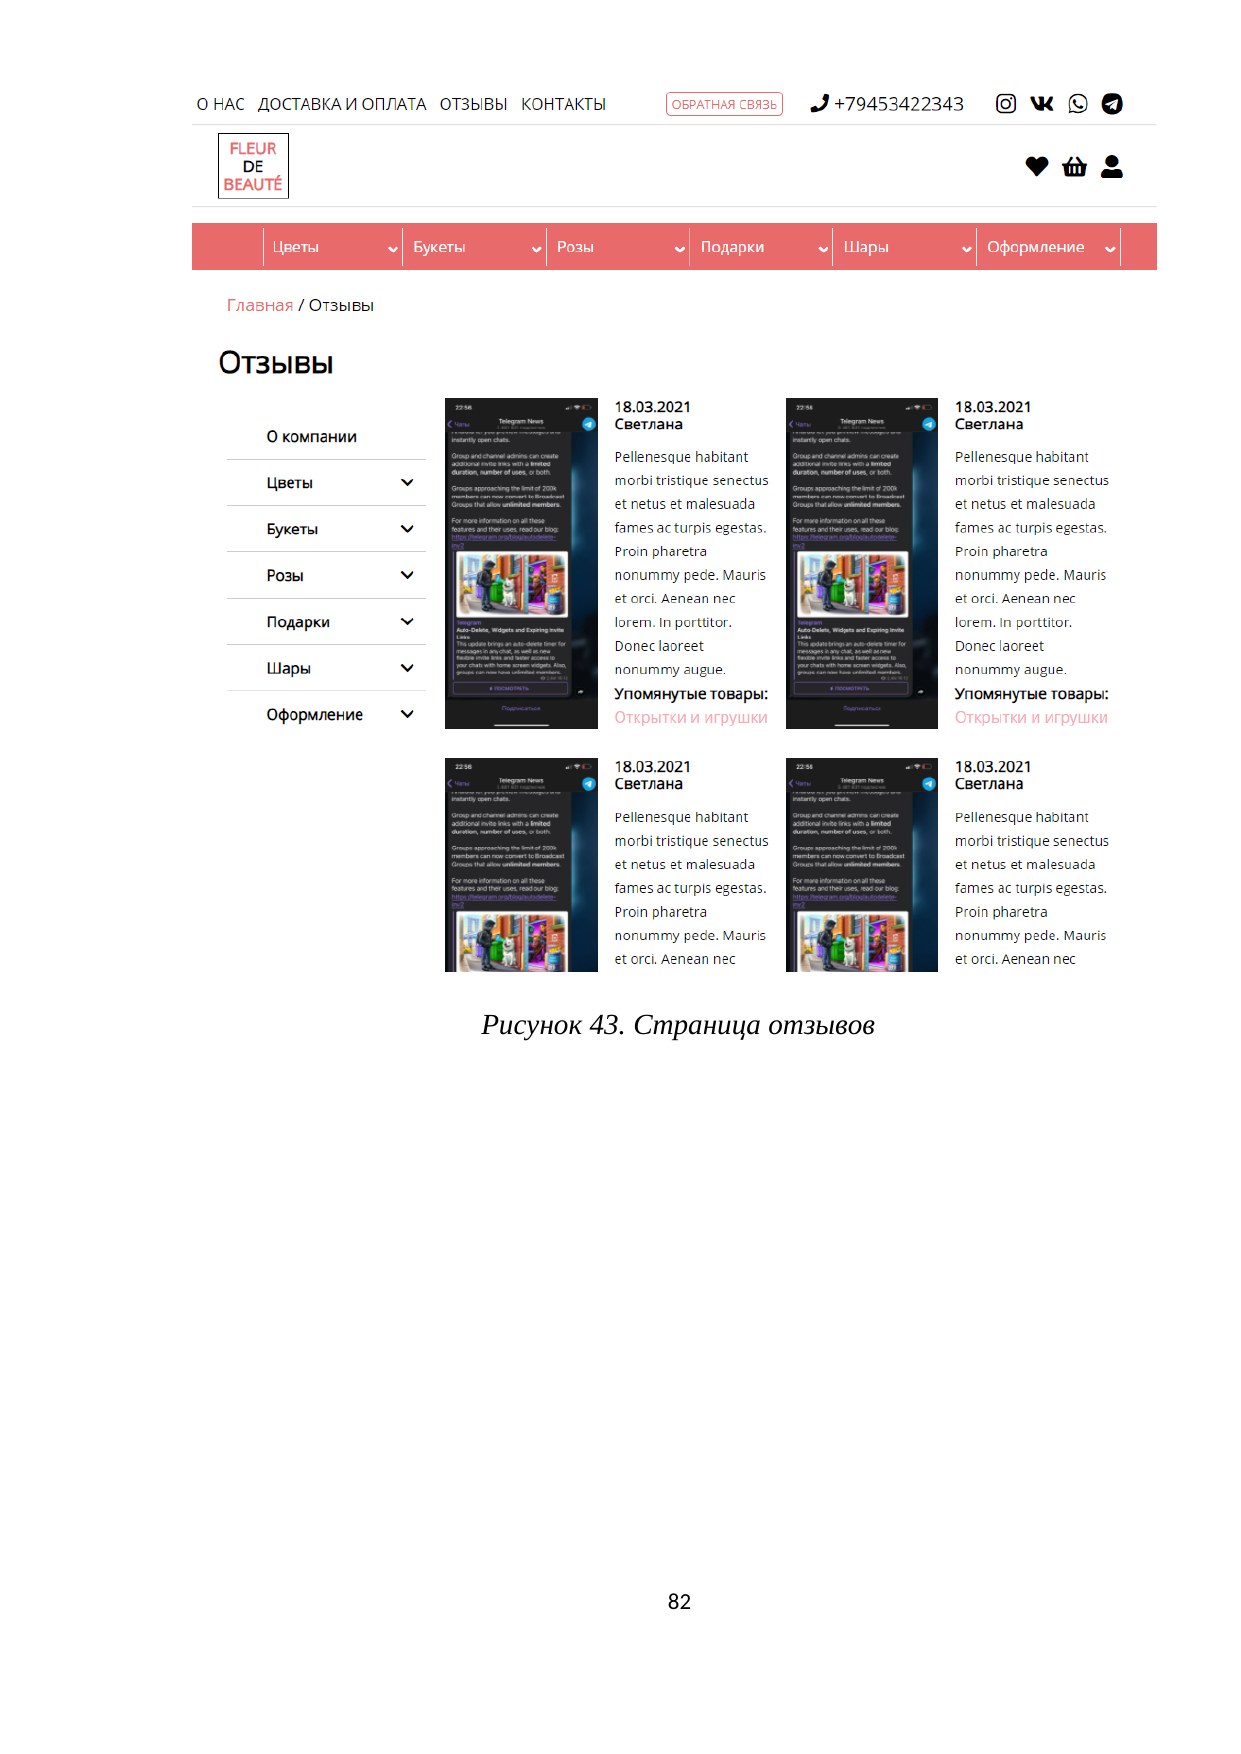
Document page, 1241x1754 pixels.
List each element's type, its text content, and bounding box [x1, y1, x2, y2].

text Рисунок 43. Страница отзывов [177, 1007, 1181, 1041]
picture [192, 88, 1167, 972]
